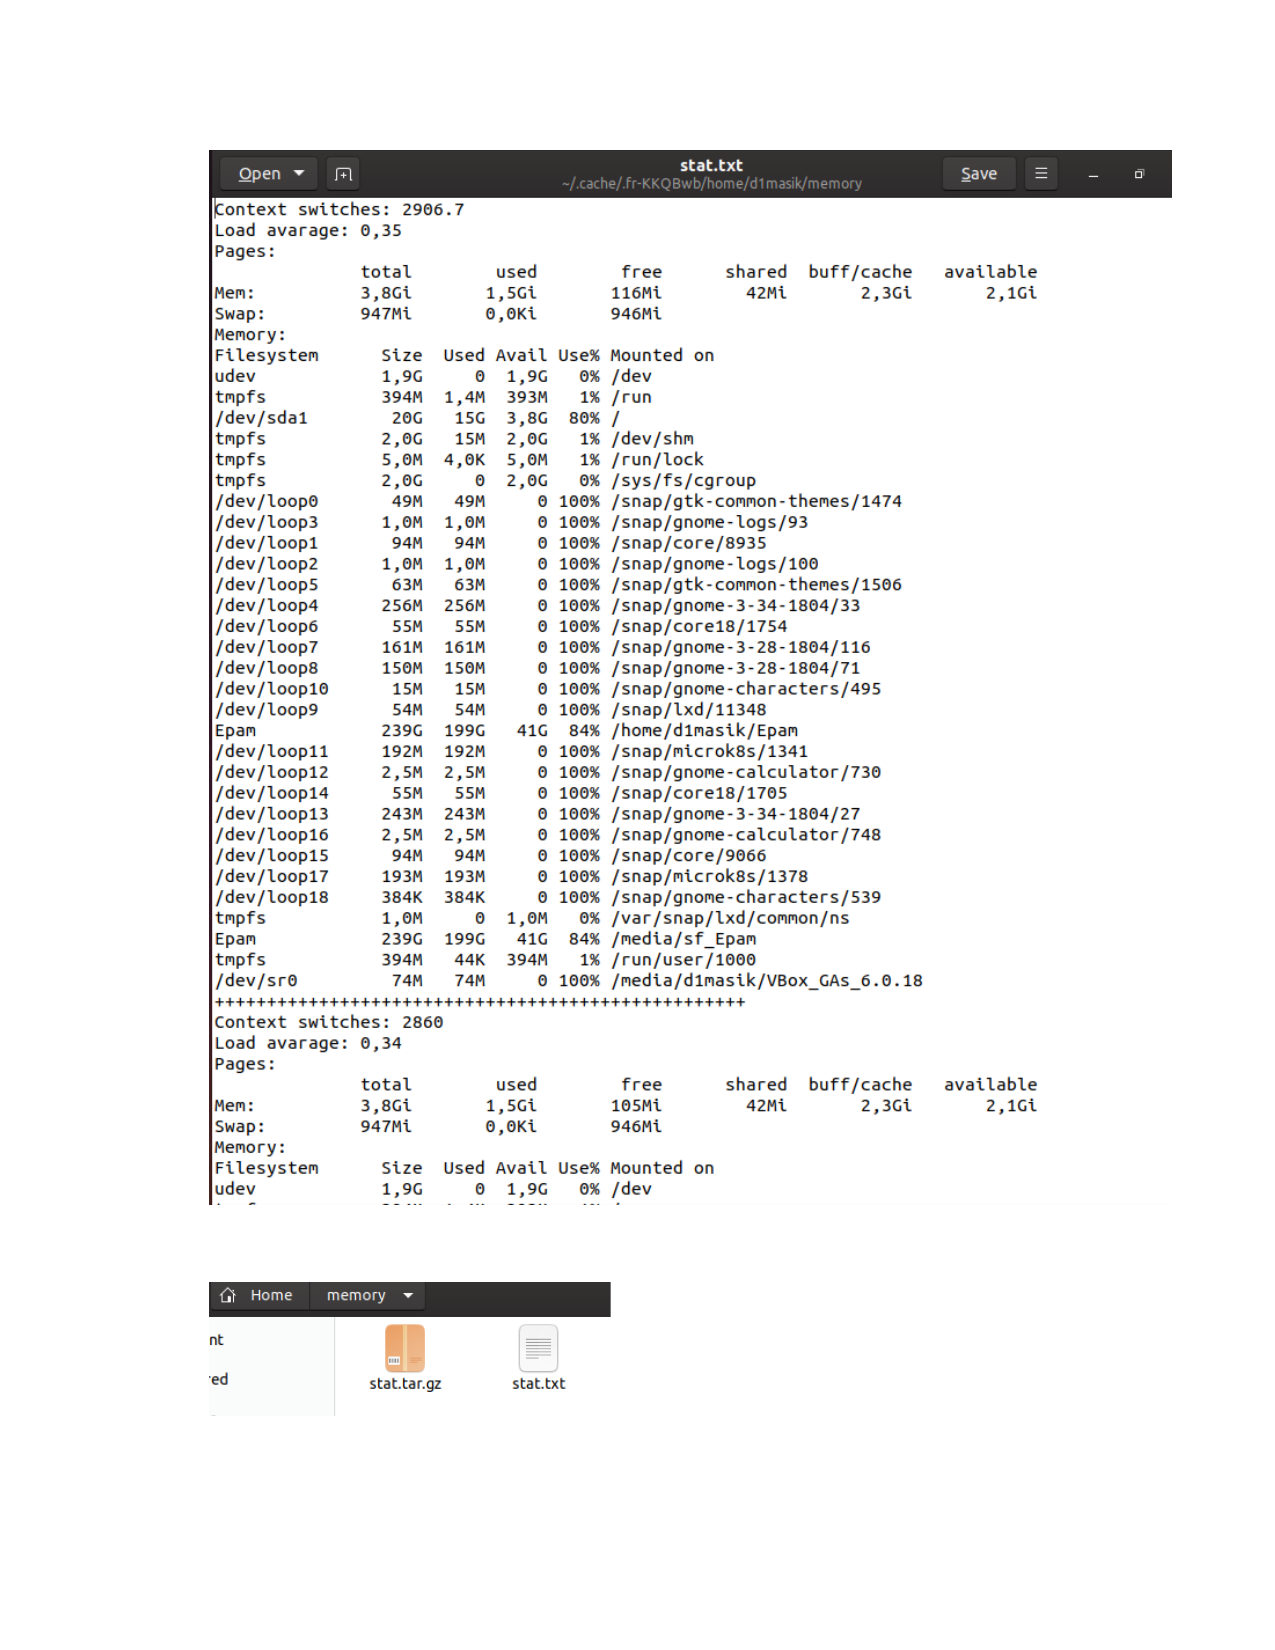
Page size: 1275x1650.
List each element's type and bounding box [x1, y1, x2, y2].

picture [209, 150, 1172, 1205]
picture [209, 1282, 611, 1416]
